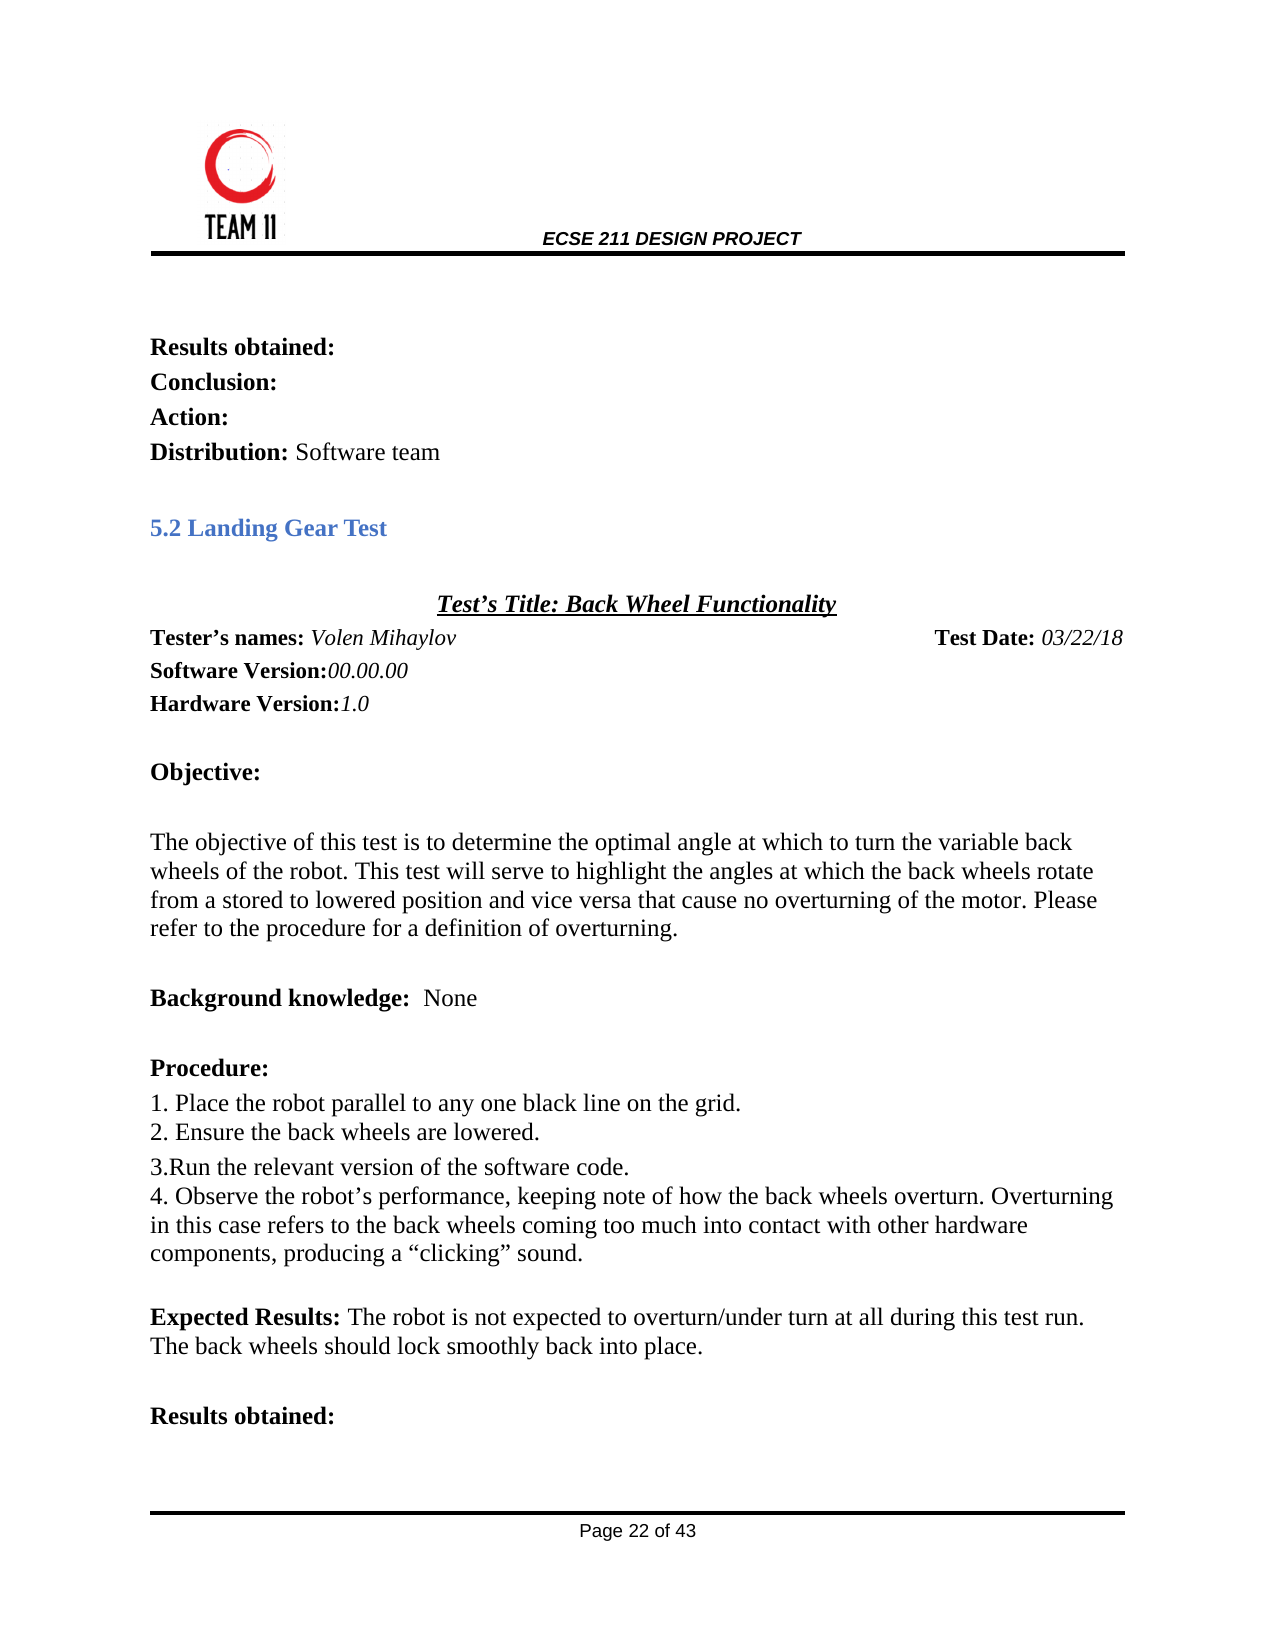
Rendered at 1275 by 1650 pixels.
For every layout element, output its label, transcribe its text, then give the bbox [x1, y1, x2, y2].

text Results obtained: [150, 1401, 1125, 1430]
text Results obtained: [150, 332, 1125, 361]
text The objective of this test is to determine the optimal angle at which to turn the variable back wheels of the robot. This test will serve to highlight the angles at which the back wheels rotate from a stored to lowered position and vice versa that cause no overturning of the motor. Please refer to the procedure for a definition of overturning. [150, 827, 1125, 942]
text Test’s Title: Back Wheel Functionality [150, 589, 1125, 618]
text Procedure: [150, 1053, 1125, 1082]
text Background knowledge: None [150, 983, 1125, 1012]
text 3.Run the relevant version of the software code. 4. Observe the robot’s performance, keeping note of how the back wheels overturn. Overturning in this case refers to the back wheels coming too much into contact with other hardware components, producing a “clicking” sound. [150, 1152, 1125, 1296]
text Objective: [150, 757, 1125, 786]
text Conclusion: [150, 367, 1125, 396]
text Tester’s names: Volen Mihaylov Test Date: 03/22/18 [150, 624, 1125, 651]
text Expected Results: The robot is not expected to overturn/under turn at all during this test run. The back wheels should lock smoothly back into place. [150, 1302, 1125, 1360]
text 1. Place the robot parallel to any one black line on the grid. 2. Ensure the back wheels are lowered. [150, 1088, 1125, 1146]
text Hardware Version:1.0 [150, 690, 1125, 716]
picture [197, 120, 286, 245]
text Action: [150, 402, 1125, 431]
text Distribution: Software team [150, 437, 1125, 466]
text Software Version:00.00.00 [150, 657, 1125, 683]
subtitle 5.2 Landing Gear Test [150, 513, 1125, 542]
